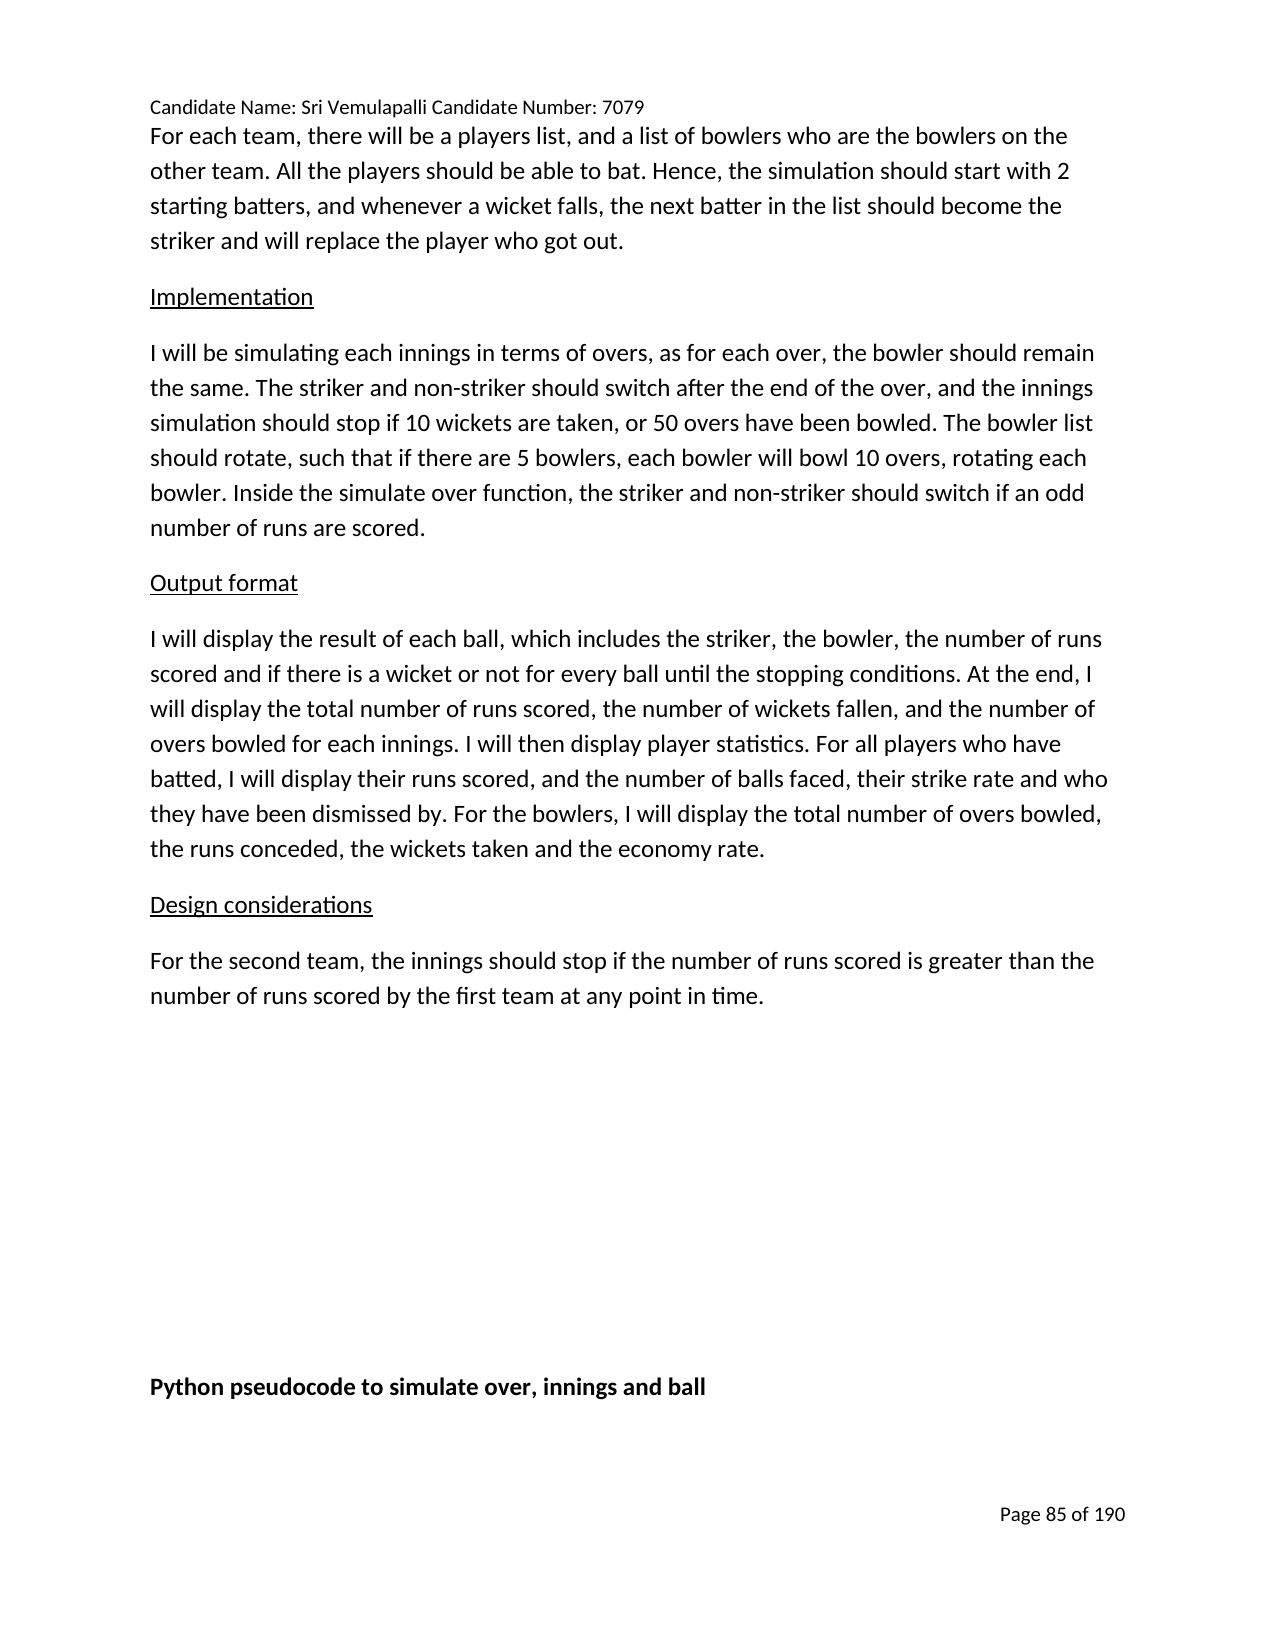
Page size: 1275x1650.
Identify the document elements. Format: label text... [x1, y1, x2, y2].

text I will display the result of each ball, which includes the striker, the bowler, the number of runs scored and if there is a wicket or not for every ball until the stopping conditions. At the end, I will display the total number of runs scored, the number of wickets fallen, and the number of overs bowled for each innings. I will then display player statistics. For all players who have batted, I will display their runs scored, and the number of balls faced, their strike rate and who they have been dismissed by. For the bowlers, I will display the total number of overs bowled, the runs conceded, the wickets taken and the economy rate. [150, 623, 1125, 864]
text Python pseudocode to simulate over, innings and ball [150, 1371, 1125, 1401]
text For the second team, the innings should stop if the number of runs scored is greater than the number of runs scored by the first team at any point in time. [150, 945, 1125, 1011]
text Design considerations [150, 889, 1125, 920]
text For each team, there will be a players list, and a list of bowlers who are the bowlers on the other team. All the players should be able to bat. Hence, the simulation should start with 2 starting batters, and whenever a wicket falls, the next batter in the list should become the striker and will replace the player who got out. [150, 120, 1125, 256]
text Output format [150, 567, 1125, 598]
text Implementation [150, 281, 1125, 311]
text I will be simulating each innings in terms of overs, as for each over, the bowler should remain the same. The striker and non-striker should switch after the end of the over, and the innings simulation should stop if 10 wickets are taken, or 50 overs have been bowled. The bowler list should rotate, such that if there are 5 bowlers, each bowler will bowl 10 overs, rotating each bowler. Inside the simulate over function, the striker and non-striker should switch if an odd number of runs are scored. [150, 337, 1125, 542]
